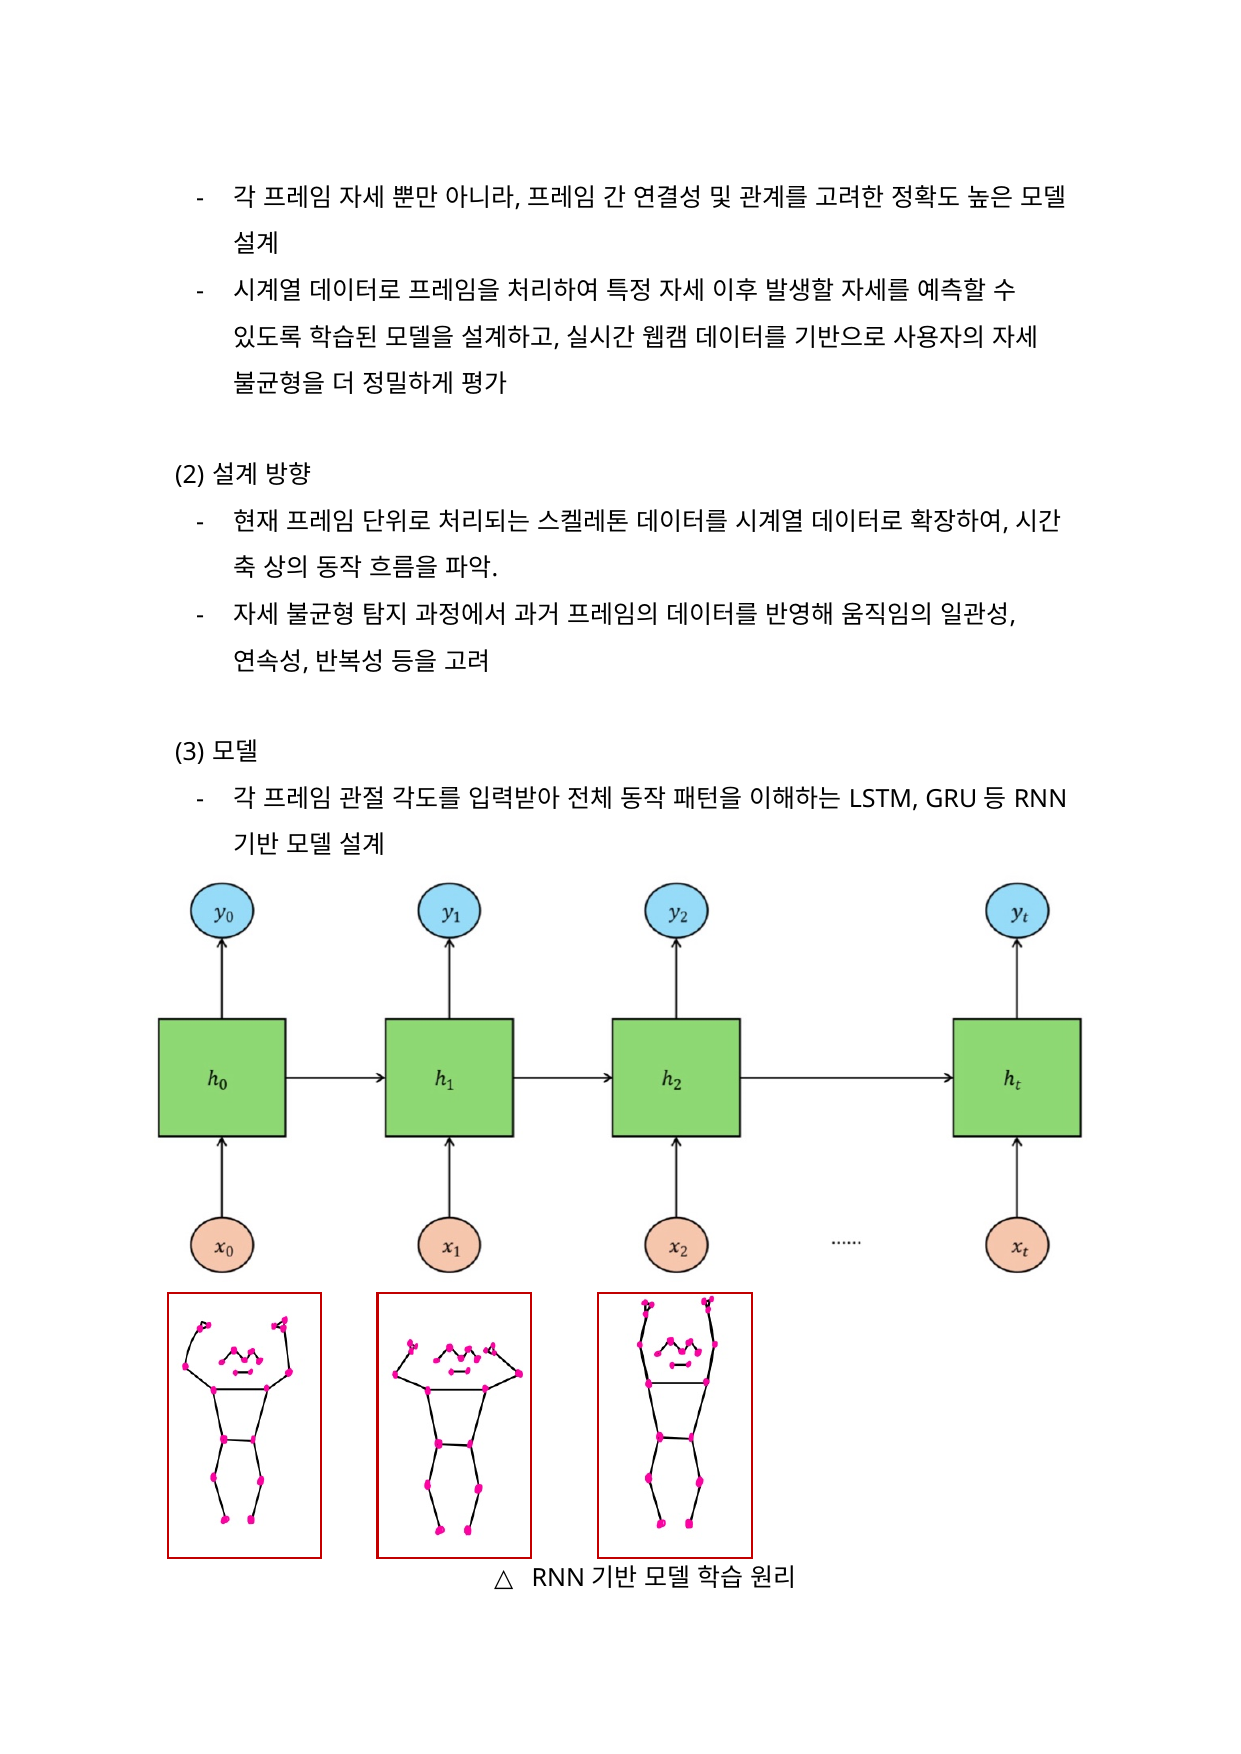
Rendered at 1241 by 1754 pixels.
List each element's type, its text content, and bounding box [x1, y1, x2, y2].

list RNN 기반 모델 학습 원리 [200, 1558, 1090, 1594]
list 현재 프레임 단위로 처리되는 스켈레톤 데이터를 시계열 데이터로 확장하여, 시간 축 상의 동작 흐름을 파악. [196, 501, 1090, 584]
list 모델 [175, 732, 1090, 768]
picture [599, 1294, 751, 1549]
list 각 프레임 관절 각도를 입력받아 전체 동작 패턴을 이해하는 LSTM, GRU 등 RNN 기반 모델 설계 [196, 778, 1090, 861]
picture [169, 1294, 320, 1549]
picture [150, 871, 1091, 1549]
list 설계 방향 [175, 454, 1090, 491]
picture [379, 1294, 530, 1549]
list 시계열 데이터로 프레임을 처리하여 특정 자세 이후 발생할 자세를 예측할 수 있도록 학습된 모델을 설계하고, 실시간 웹캠 데이터를 기반으로 사용자의 자세 불균형을 더 정밀하게 평가 [196, 271, 1090, 400]
list 각 프레임 자세 뿐만 아니라, 프레임 간 연결성 및 관계를 고려한 정확도 높은 모델 설계 [196, 177, 1090, 260]
list 자세 불균형 탐지 과정에서 과거 프레임의 데이터를 반영해 움직임의 일관성, 연속성, 반복성 등을 고려 [196, 594, 1090, 677]
